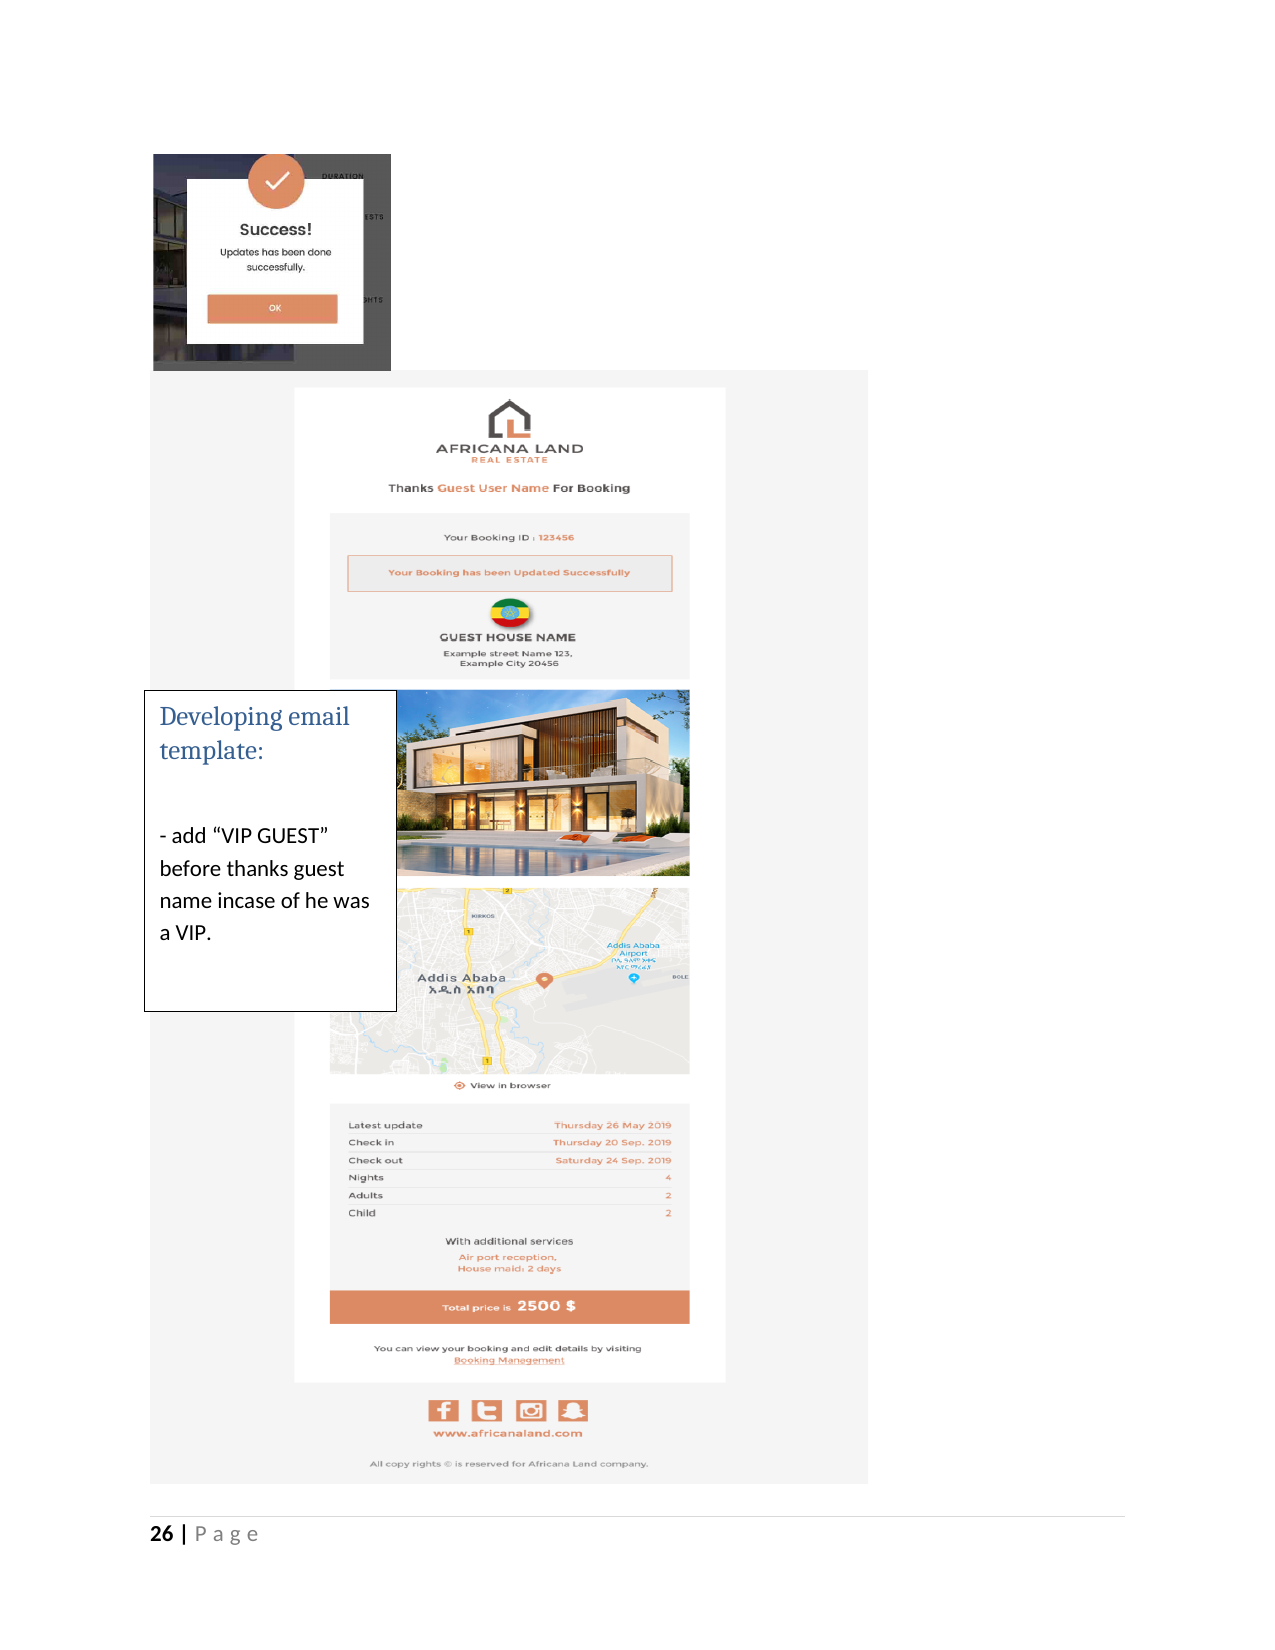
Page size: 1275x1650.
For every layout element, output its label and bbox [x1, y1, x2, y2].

picture [150, 154, 869, 1484]
